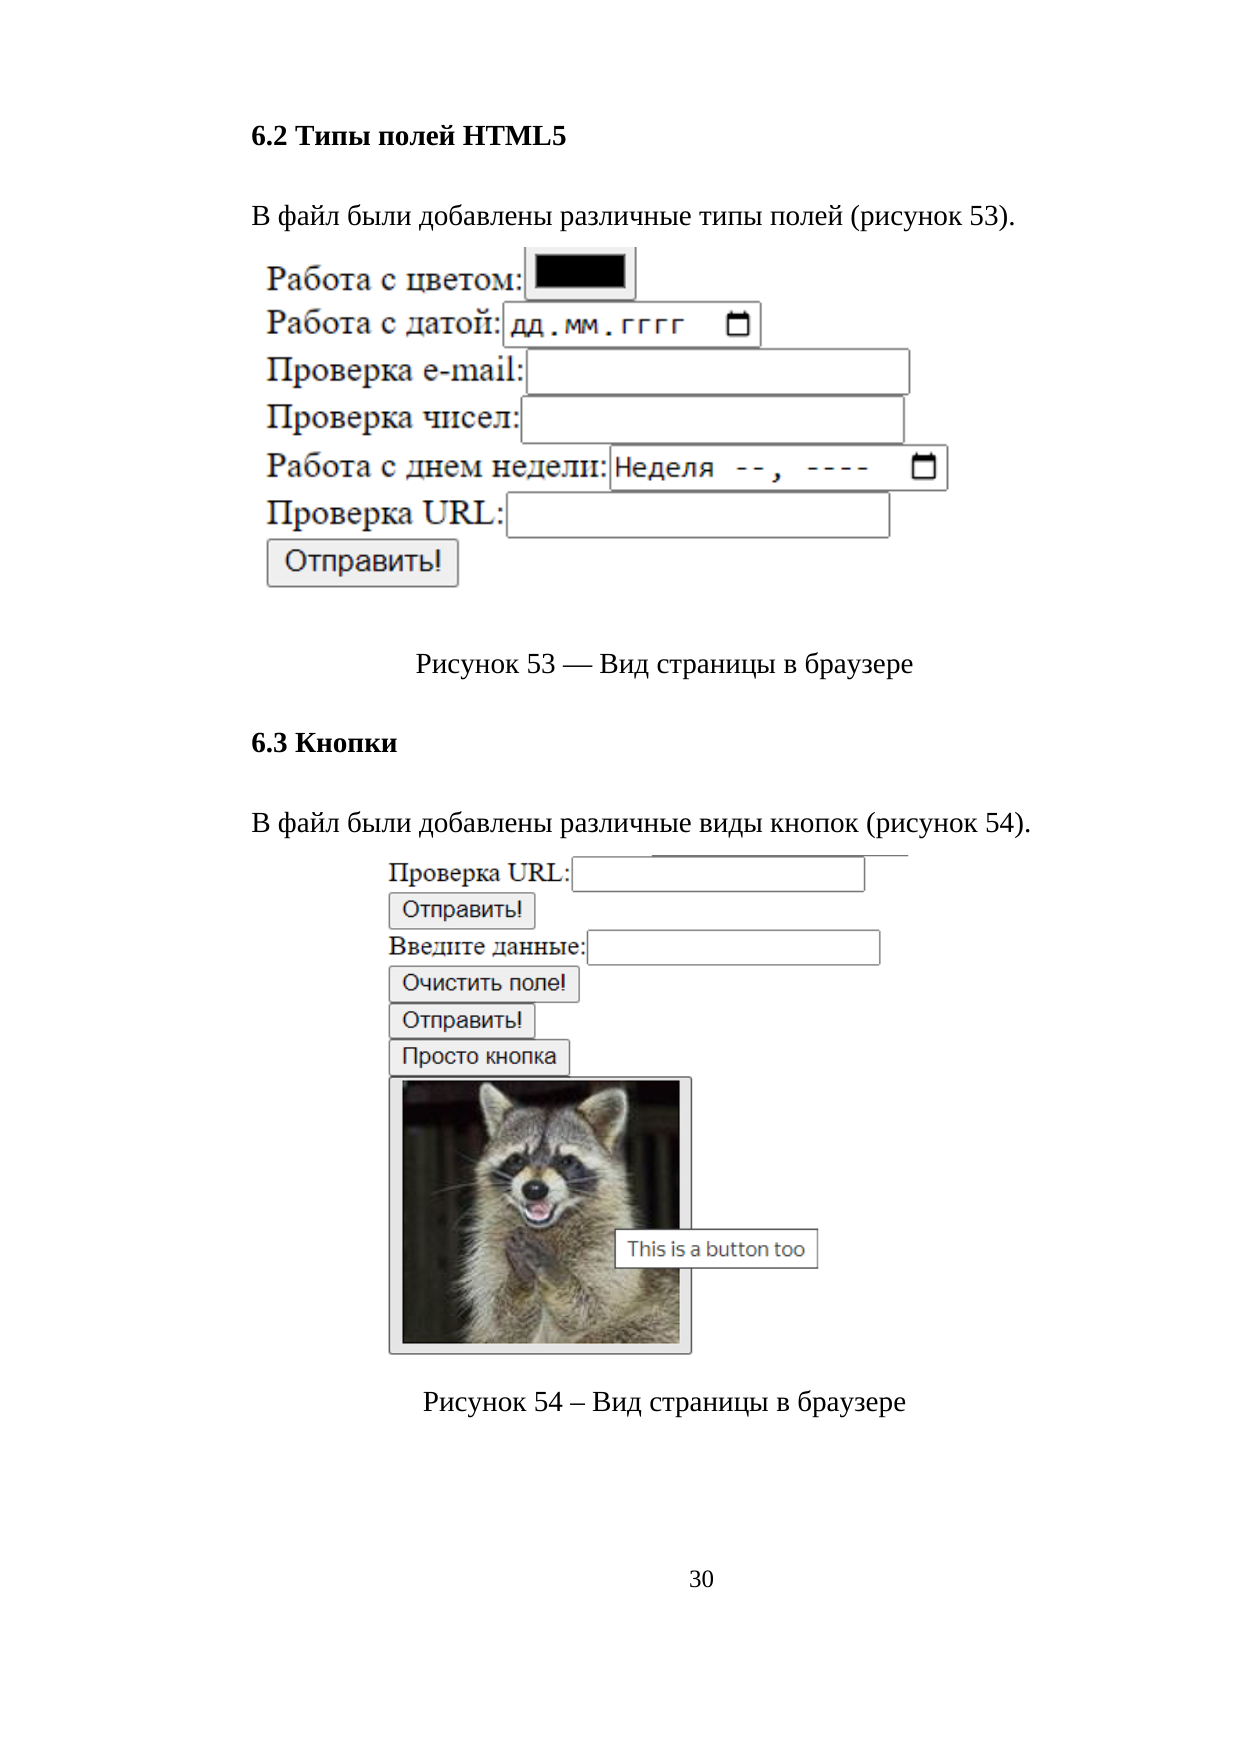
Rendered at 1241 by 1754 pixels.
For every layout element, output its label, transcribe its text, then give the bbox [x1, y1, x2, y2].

picture [375, 855, 954, 1370]
text В файл были добавлены различные типы полей (рисунок 53). [177, 198, 1152, 231]
text В файл были добавлены различные виды кнопок (рисунок 54). [177, 805, 1152, 838]
text Рисунок 53 — Вид страницы в браузере [177, 646, 1152, 679]
picture [250, 247, 1079, 632]
subtitle 6.3 Кнопки [177, 725, 1152, 759]
subtitle 6.2 Типы полей HTML5 [177, 118, 1152, 152]
text Рисунок 54 – Вид страницы в браузере [177, 1384, 1152, 1418]
